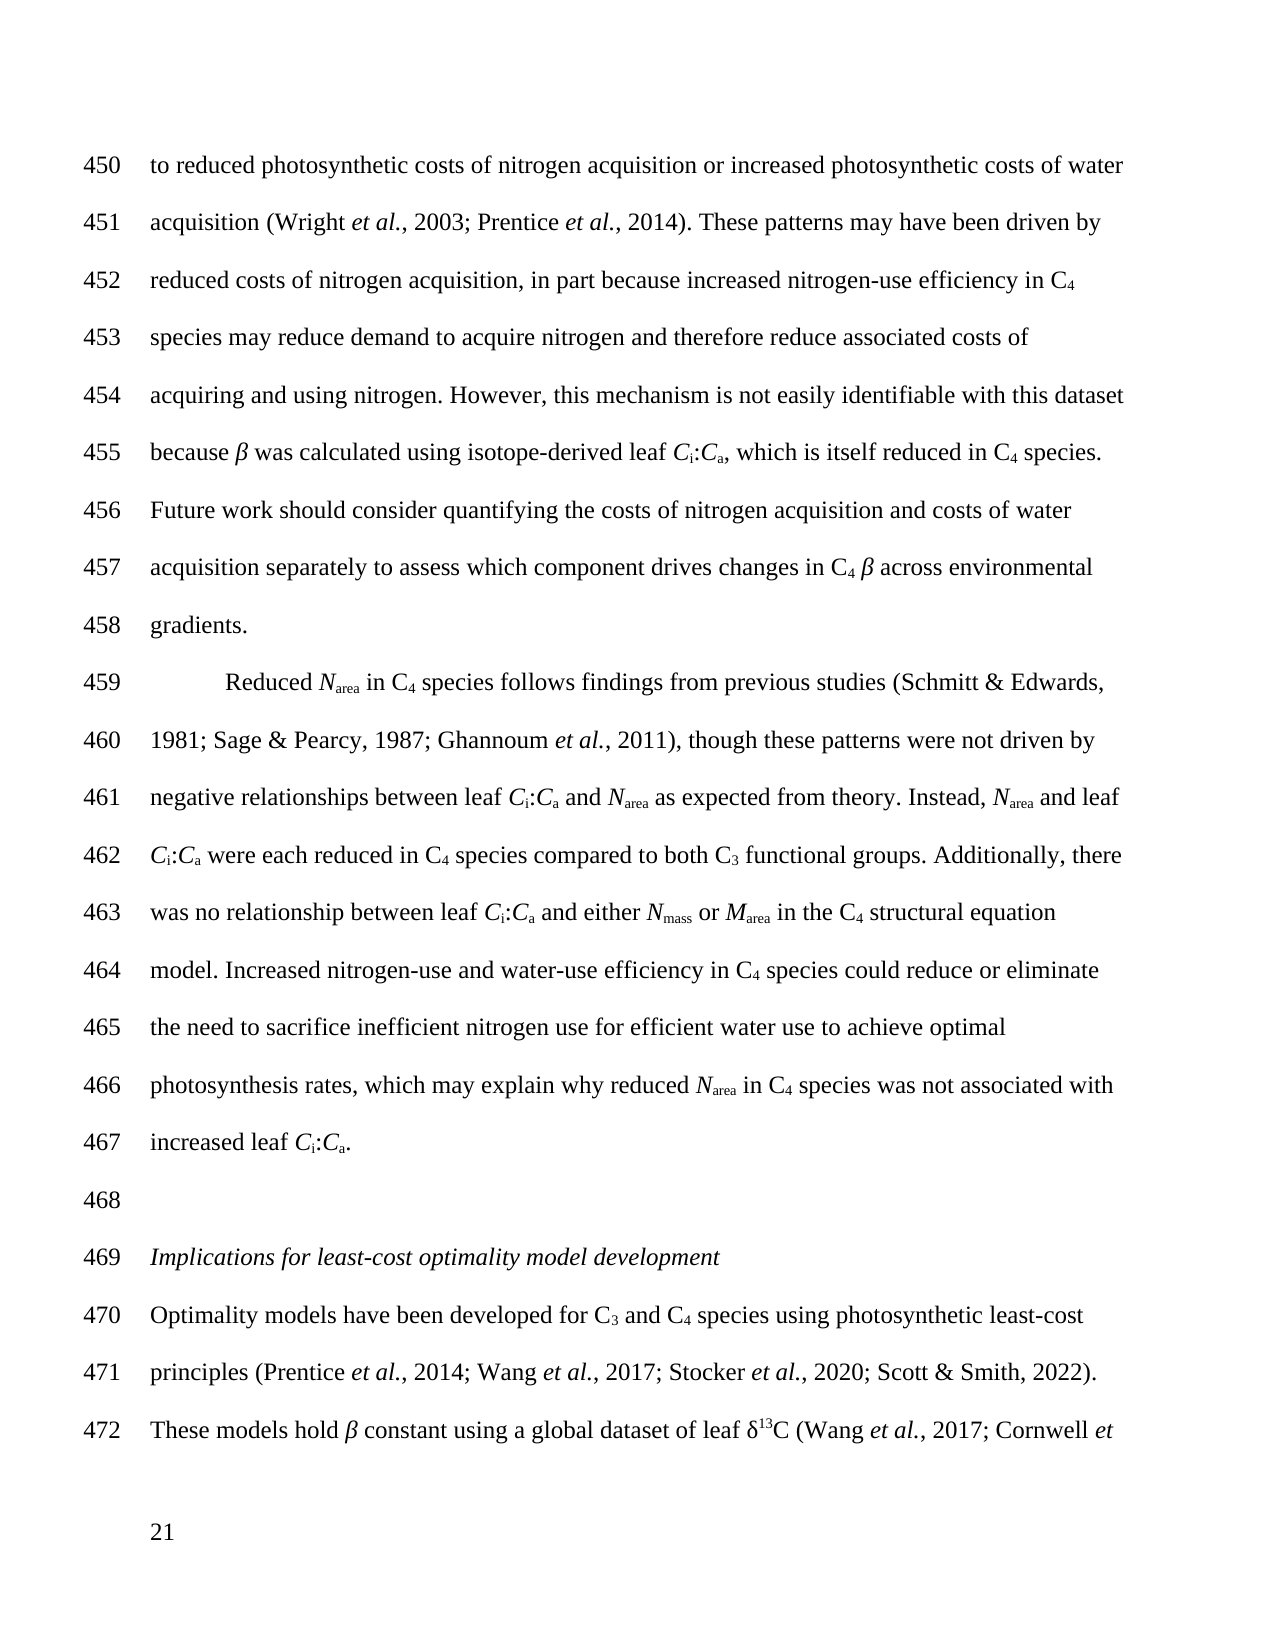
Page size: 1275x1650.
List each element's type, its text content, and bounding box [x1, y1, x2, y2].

text Implications for least-cost optimality model development [150, 1242, 1125, 1271]
text Reduced Narea in C4 species follows findings from previous studies , though these patterns were not driven by negative relationships between leaf Ci:Ca and Narea as expected from theory. Instead, Narea and leaf Ci:Ca were each reduced in C4 species compared to both C3 functional groups. Additionally, there was no relationship between leaf Ci:Ca and either Nmass or Marea in the C4 structural equation model. Increased nitrogen-use and water-use efficiency in C4 species could reduce or eliminate the need to sacrifice inefficient nitrogen use for efficient water use to achieve optimal photosynthesis rates, which may explain why reduced Narea in C4 species was not associated with increased leaf Ci:Ca. [150, 667, 1125, 1156]
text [150, 1300, 1125, 1444]
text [150, 150, 1125, 639]
